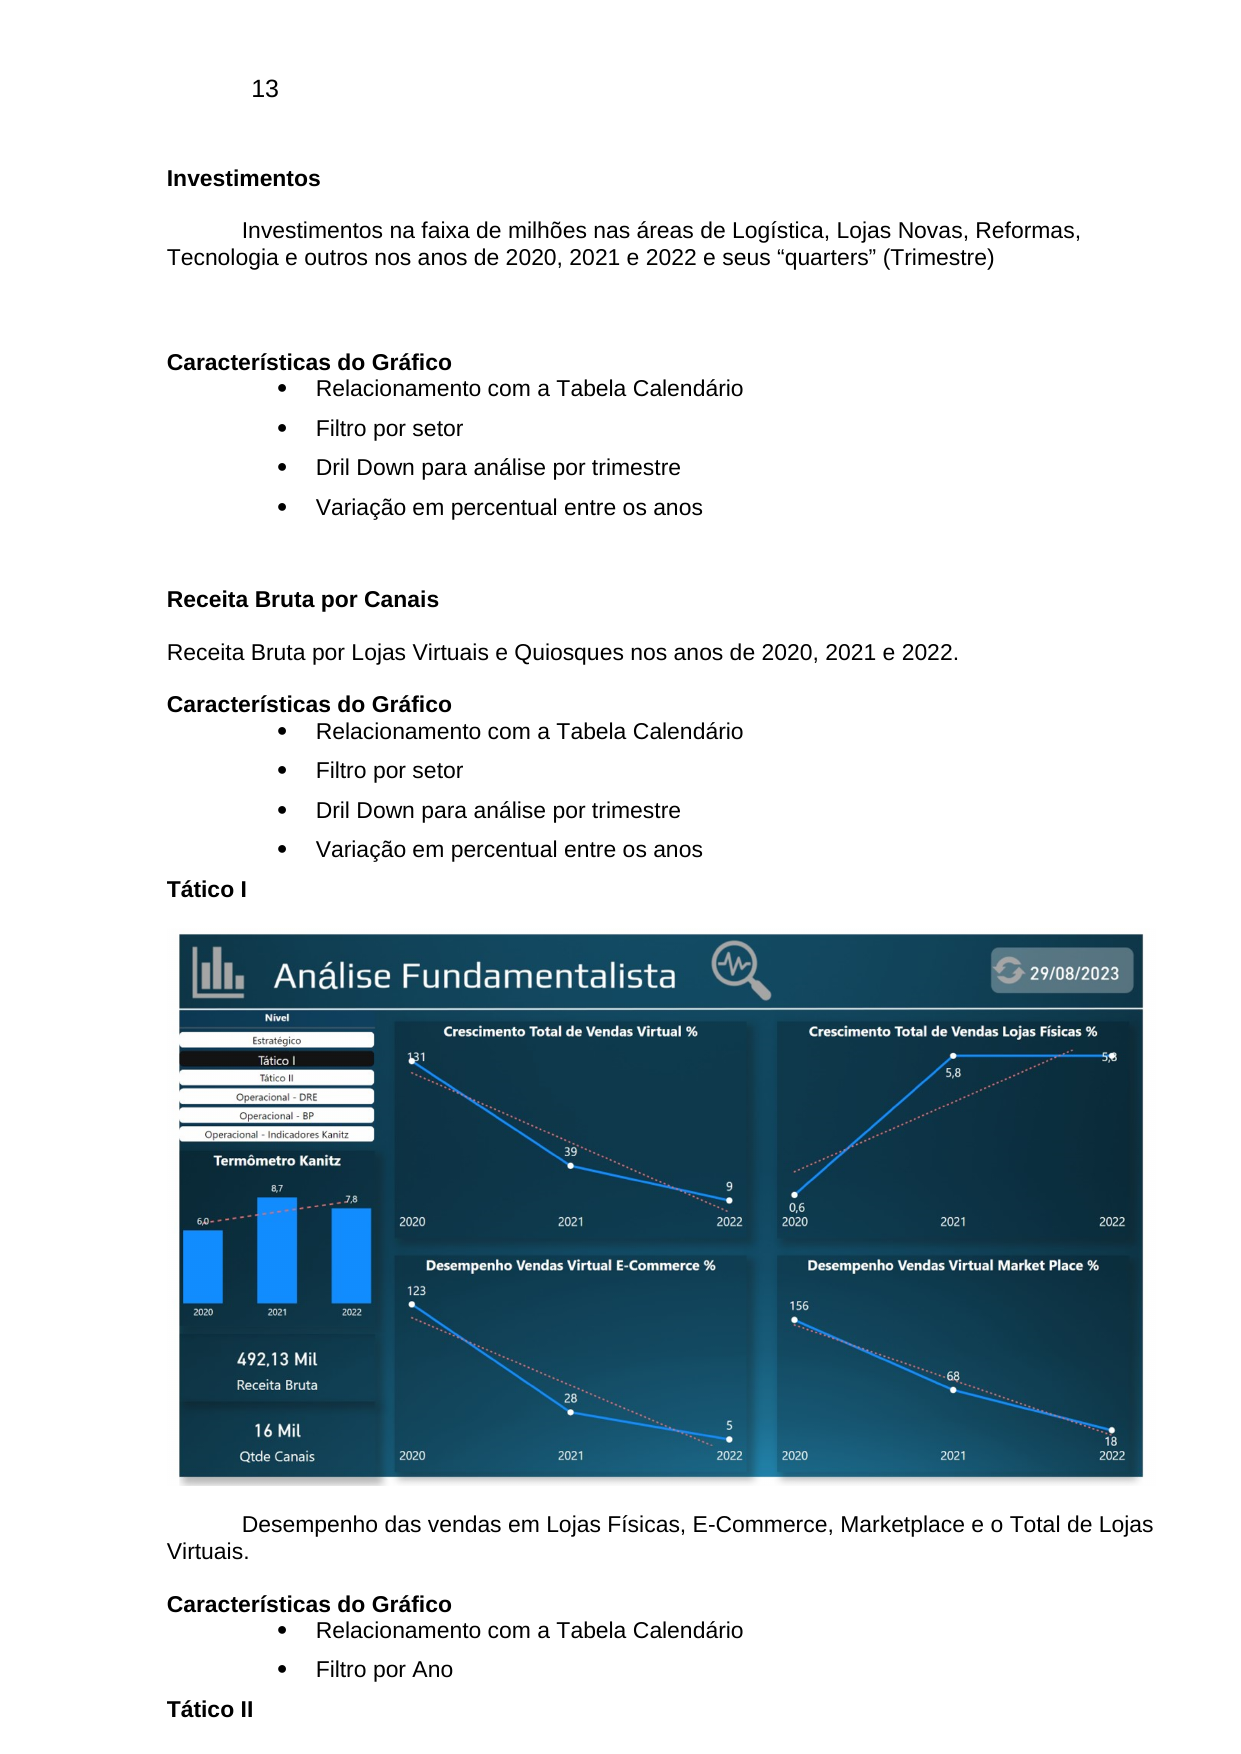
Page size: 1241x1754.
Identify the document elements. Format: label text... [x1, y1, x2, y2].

text Investimentos [167, 164, 1192, 191]
list Relacionamento com a Tabela Calendário [278, 1617, 1192, 1643]
text Investimentos na faixa de milhões nas áreas de Logística, Lojas Novas, Reformas, Tecnologia e outros nos anos de 2020, 2021 e 2022 e seus “quarters” (Trimestre) [167, 217, 1192, 270]
list Variação em percentual entre os anos [278, 836, 1192, 863]
list Dril Down para análise por trimestre [278, 454, 1192, 481]
picture [166, 928, 1157, 1486]
text Receita Bruta por Canais [167, 586, 1192, 612]
text Tático II [167, 1696, 1192, 1722]
text Tático I [167, 876, 1192, 902]
text Receita Bruta por Lojas Virtuais e Quiosques nos anos de 2020, 2021 e 2022. [167, 639, 1192, 665]
list Dril Down para análise por trimestre [278, 797, 1192, 823]
text Características do Gráfico [167, 1591, 1192, 1617]
list Filtro por Ano [278, 1656, 1192, 1683]
list Relacionamento com a Tabela Calendário [278, 718, 1192, 744]
text Características do Gráfico [167, 349, 1192, 375]
list Filtro por setor [278, 757, 1192, 784]
list Filtro por setor [278, 415, 1192, 441]
text Desempenho das vendas em Lojas Físicas, E-Commerce, Marketplace e o Total de Lojas Virtuais. [167, 1511, 1192, 1564]
text Características do Gráfico [167, 691, 1192, 718]
list Variação em percentual entre os anos [278, 494, 1192, 520]
list Relacionamento com a Tabela Calendário [278, 375, 1192, 402]
